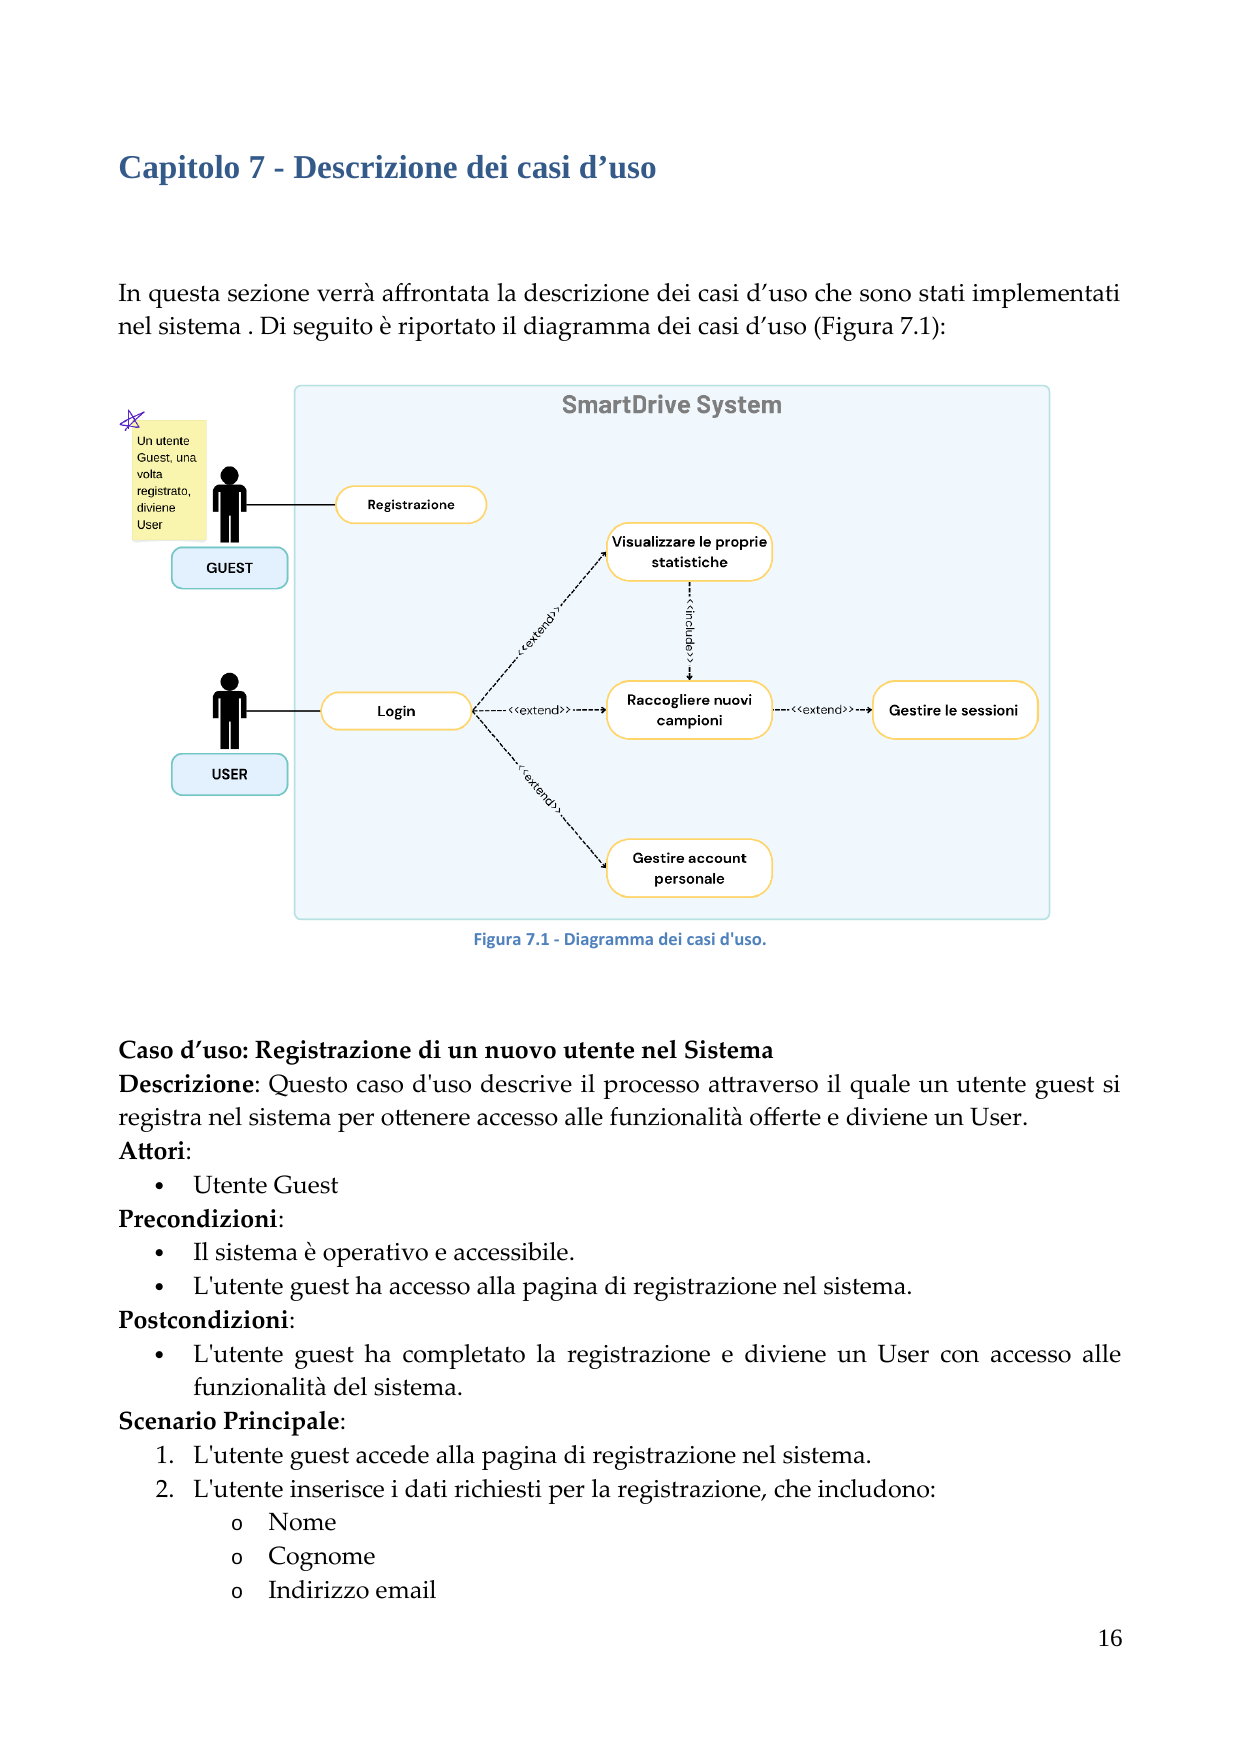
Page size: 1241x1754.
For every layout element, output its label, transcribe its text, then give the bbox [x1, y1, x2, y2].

list Utente Guest [156, 1167, 1122, 1200]
list L'utente guest ha accesso alla pagina di registrazione nel sistema. [156, 1268, 1122, 1302]
list L'utente guest ha completato la registrazione e diviene un User con accesso alle funzionalità del sistema. [156, 1335, 1122, 1403]
text Caso d’uso: Registrazione di un nuovo utente nel Sistema [118, 1032, 1122, 1065]
list L'utente inserisce i dati richiesti per la registrazione, che includono: [156, 1470, 1122, 1504]
list L'utente guest accede alla pagina di registrazione nel sistema. [156, 1437, 1122, 1470]
list Il sistema è operativo e accessibile. [156, 1234, 1122, 1268]
text Scenario Principale: [118, 1403, 1122, 1437]
list Indirizzo email [231, 1572, 1122, 1605]
subtitle Capitolo 7 - Descrizione dei casi d’uso [118, 148, 1122, 186]
text Postcondizioni: [118, 1302, 1122, 1335]
list Nome [231, 1504, 1122, 1538]
text Attori: [118, 1133, 1122, 1167]
picture [118, 375, 1054, 927]
text In questa sezione verrà affrontata la descrizione dei casi d’uso che sono stati implementati nel sistema . Di seguito è riportato il diagramma dei casi d’uso (Figura 7.1): [118, 274, 1122, 342]
text Figura 7.1 - Diagramma dei casi d'uso. [118, 927, 1122, 950]
text Descrizione: Questo caso d'uso descrive il processo attraverso il quale un utente guest si registra nel sistema per ottenere accesso alle funzionalità offerte e diviene un User. [118, 1065, 1122, 1133]
list Cognome [231, 1538, 1122, 1572]
text Precondizioni: [118, 1200, 1122, 1234]
